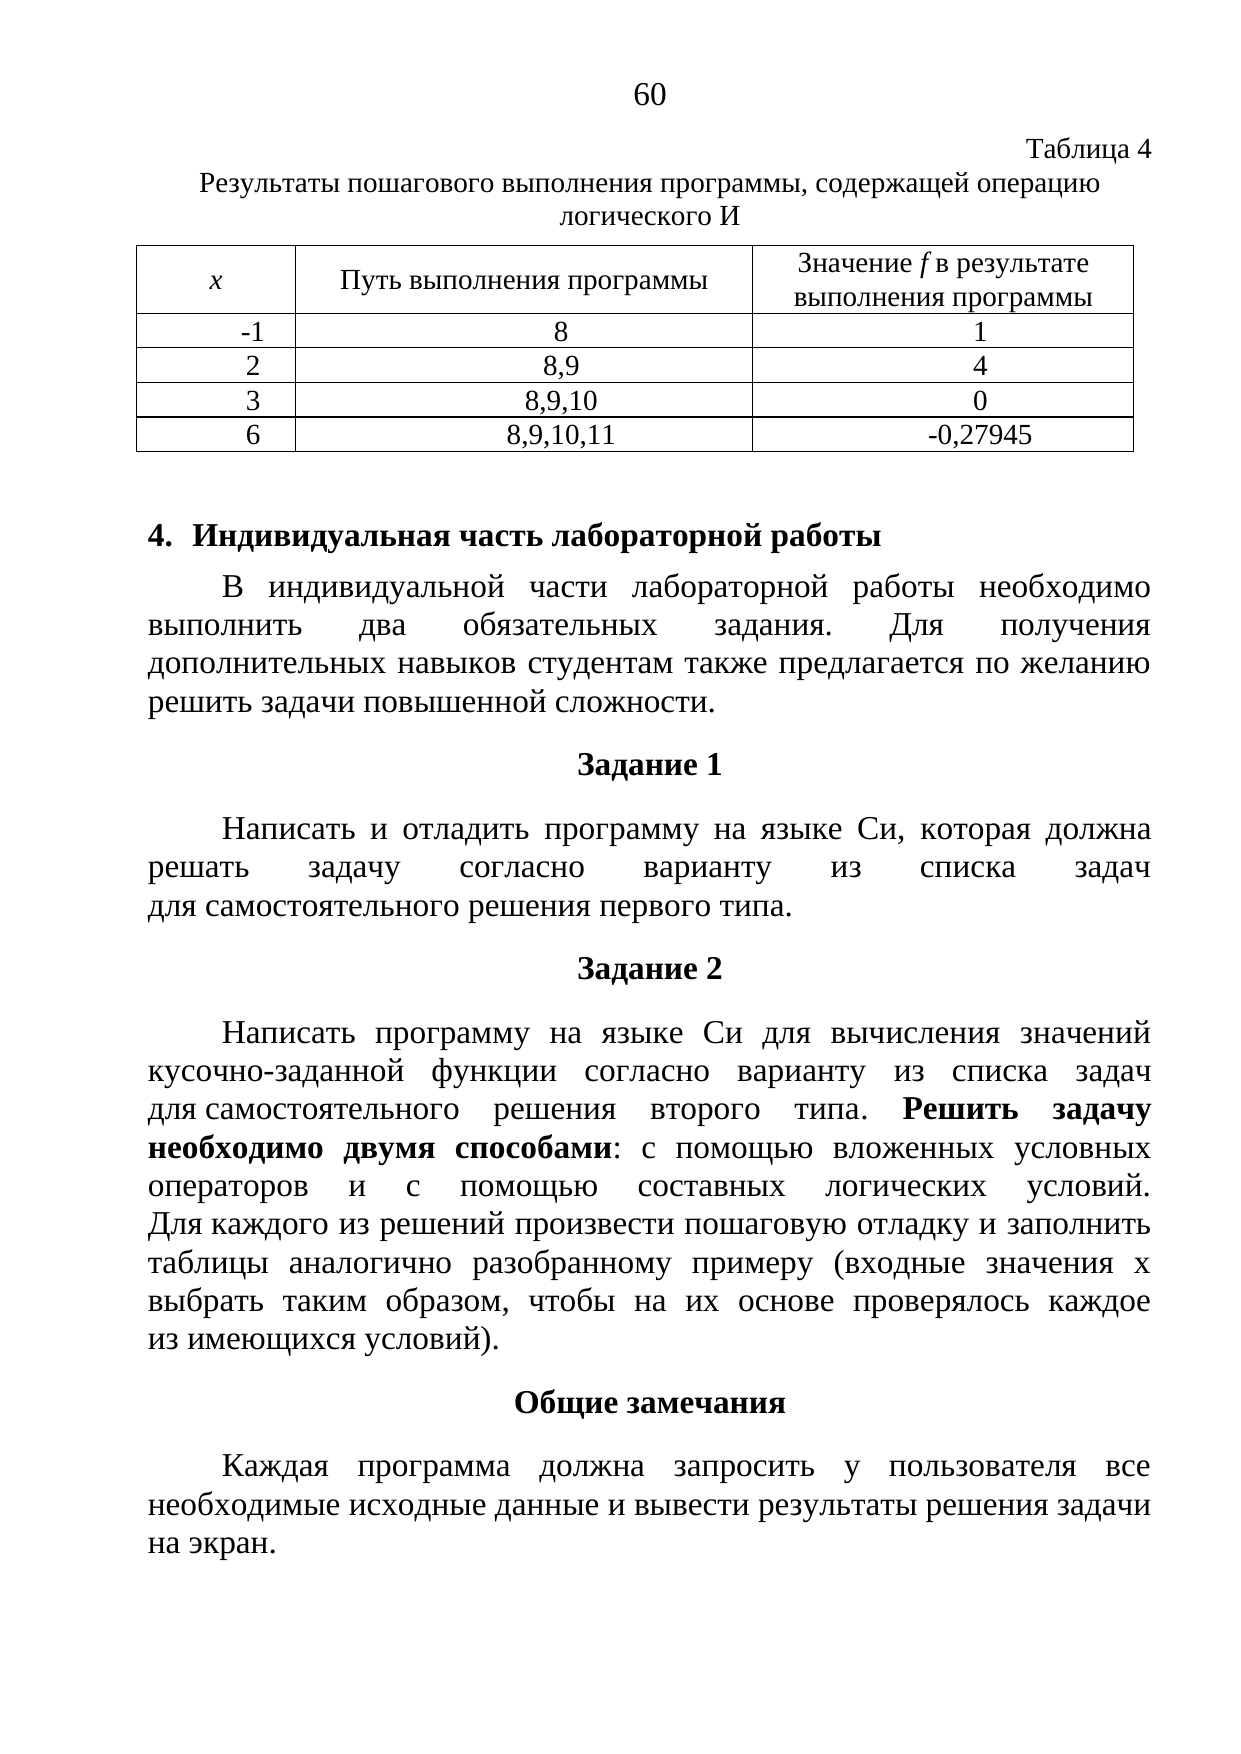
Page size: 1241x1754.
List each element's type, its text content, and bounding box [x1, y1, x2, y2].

text Таблица 4 [148, 131, 1152, 165]
text Результаты пошагового выполнения программы, содержащей операцию логического И [148, 165, 1152, 232]
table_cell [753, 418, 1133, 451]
subtitle Общие замечания [148, 1382, 1152, 1420]
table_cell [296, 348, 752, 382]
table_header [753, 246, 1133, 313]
text В индивидуальной части лабораторной работы необходимо выполнить два обязательных задания. Для получения дополнительных навыков студентам также предлагается по желанию решить задачи повышенной сложности. [148, 566, 1152, 719]
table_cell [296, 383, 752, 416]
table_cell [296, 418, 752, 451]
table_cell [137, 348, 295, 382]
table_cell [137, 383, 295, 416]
subtitle Задание 1 [148, 744, 1152, 783]
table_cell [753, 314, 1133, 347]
text Каждая программа должна запросить у пользователя все необходимые исходные данные и вывести результаты решения задачи на экран. [148, 1446, 1152, 1561]
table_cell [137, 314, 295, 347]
text Написать и отладить программу на языке Си, которая должна решать задачу согласно варианту из списка задач для самостоятельного решения первого типа. [148, 808, 1152, 923]
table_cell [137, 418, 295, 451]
subtitle Индивидуальная часть лабораторной работы [148, 515, 1152, 554]
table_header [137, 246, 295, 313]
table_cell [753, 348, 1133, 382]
subtitle Задание 2 [148, 948, 1152, 987]
text Написать программу на языке Си для вычисления значений кусочно-заданной функции согласно варианту из списка задач для самостоятельного решения второго типа. Решить задачу необходимо двумя способами: с помощью вложенных условных операторов и с помощью составных логических условий. Для каждого из решений произвести пошаговую отладку и заполнить таблицы аналогично разобранному примеру (входные значения х выбрать таким образом, чтобы на их основе проверялось каждое из имеющихся условий). [148, 1012, 1152, 1357]
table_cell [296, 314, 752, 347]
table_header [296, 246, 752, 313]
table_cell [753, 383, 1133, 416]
